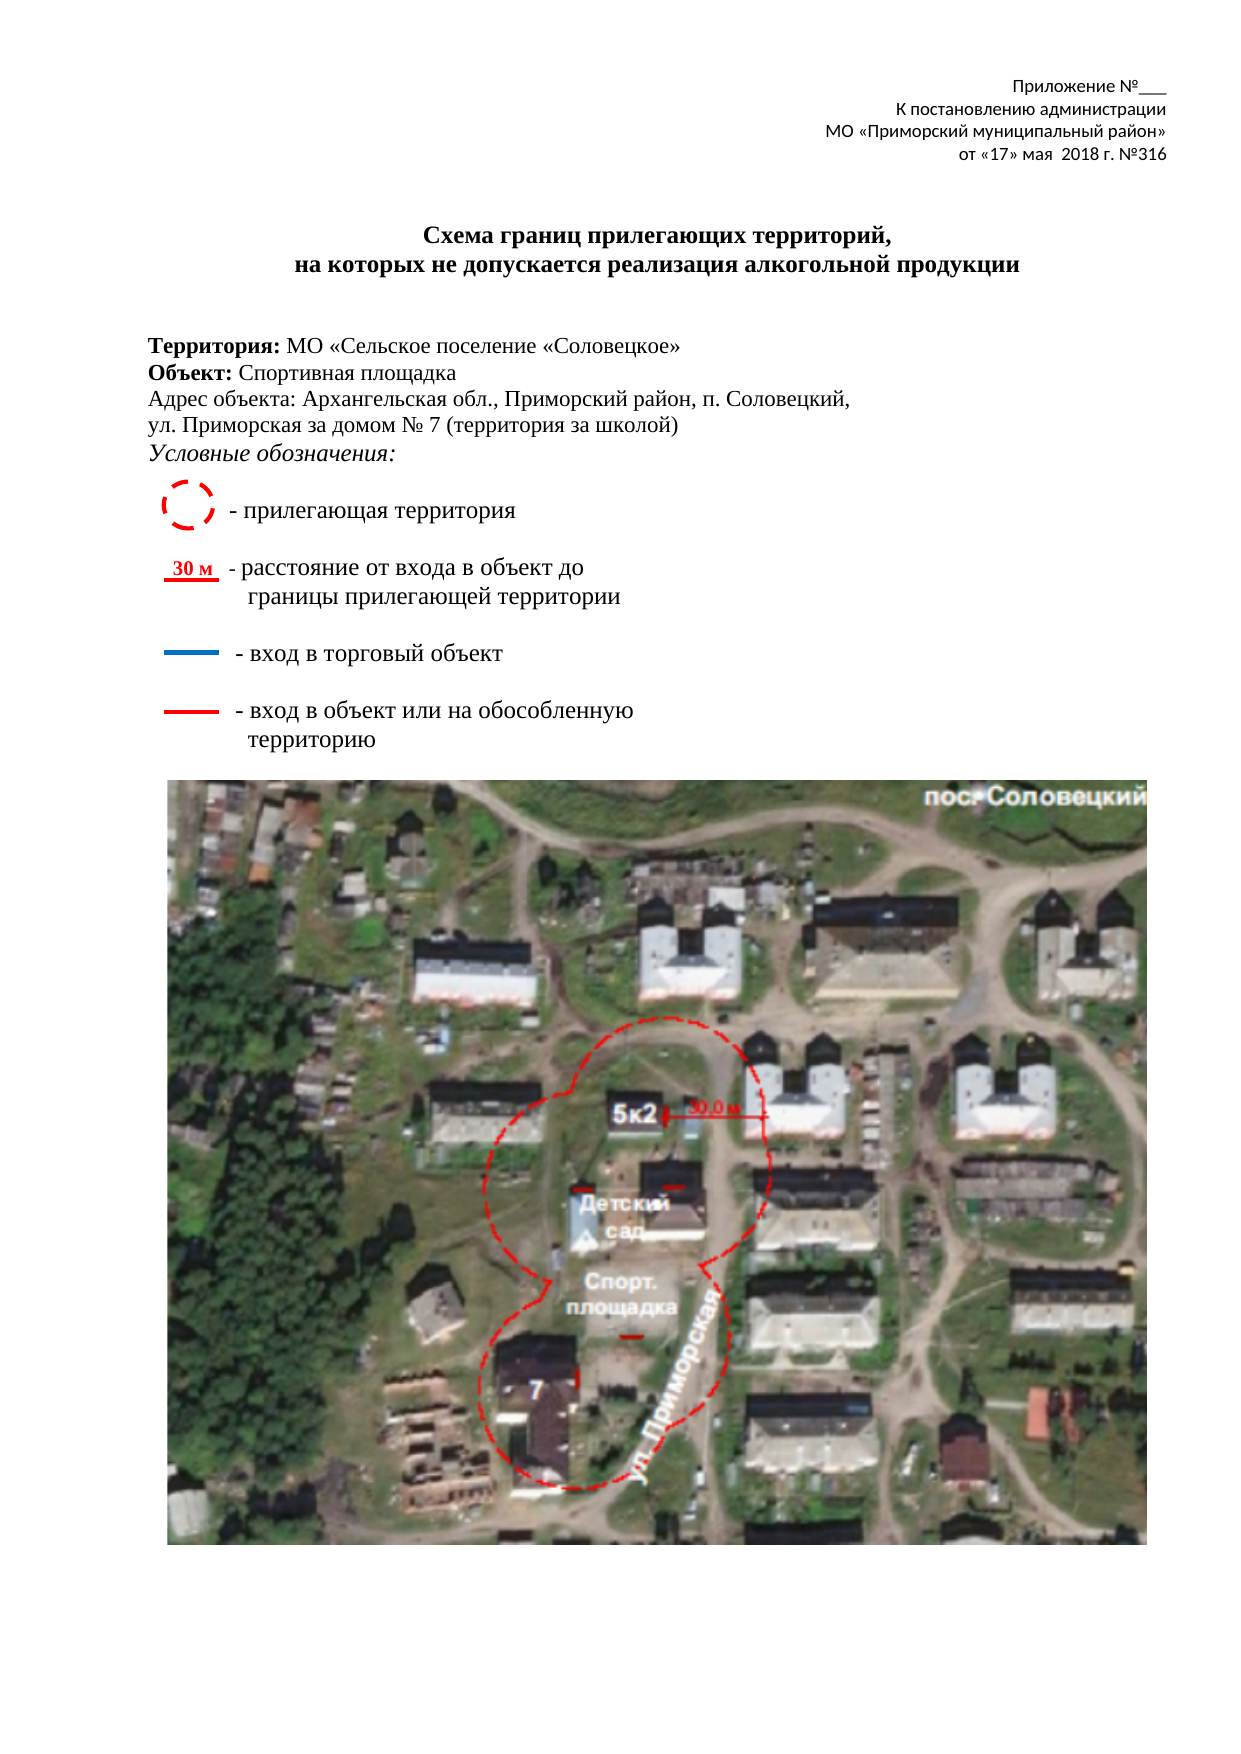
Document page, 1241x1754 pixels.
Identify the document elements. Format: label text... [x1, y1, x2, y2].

text территорию [148, 724, 1167, 753]
text Территория: МО «Сельское поселение «Соловецкое» [148, 332, 1167, 359]
text - вход в торговый объект [148, 638, 1167, 666]
text ул. Приморская за домом № 7 (территория за школой) [148, 412, 1167, 438]
text - прилегающая территория [148, 495, 1167, 524]
text Объект: Спортивная площадка [148, 359, 1167, 385]
text - вход в объект или на обособленную [148, 695, 1167, 724]
text на которых не допускается реализация алкогольной продукции [148, 249, 1167, 277]
text Условные обозначения: [148, 438, 1167, 467]
text - расстояние от входа в объект до [148, 552, 1167, 581]
text Адрес объекта: Архангельская обл., Приморский район, п. Соловецкий, [148, 385, 1167, 412]
text границы прилегающей территории [148, 581, 1167, 610]
text Схема границ прилегающих территорий, [148, 220, 1167, 249]
